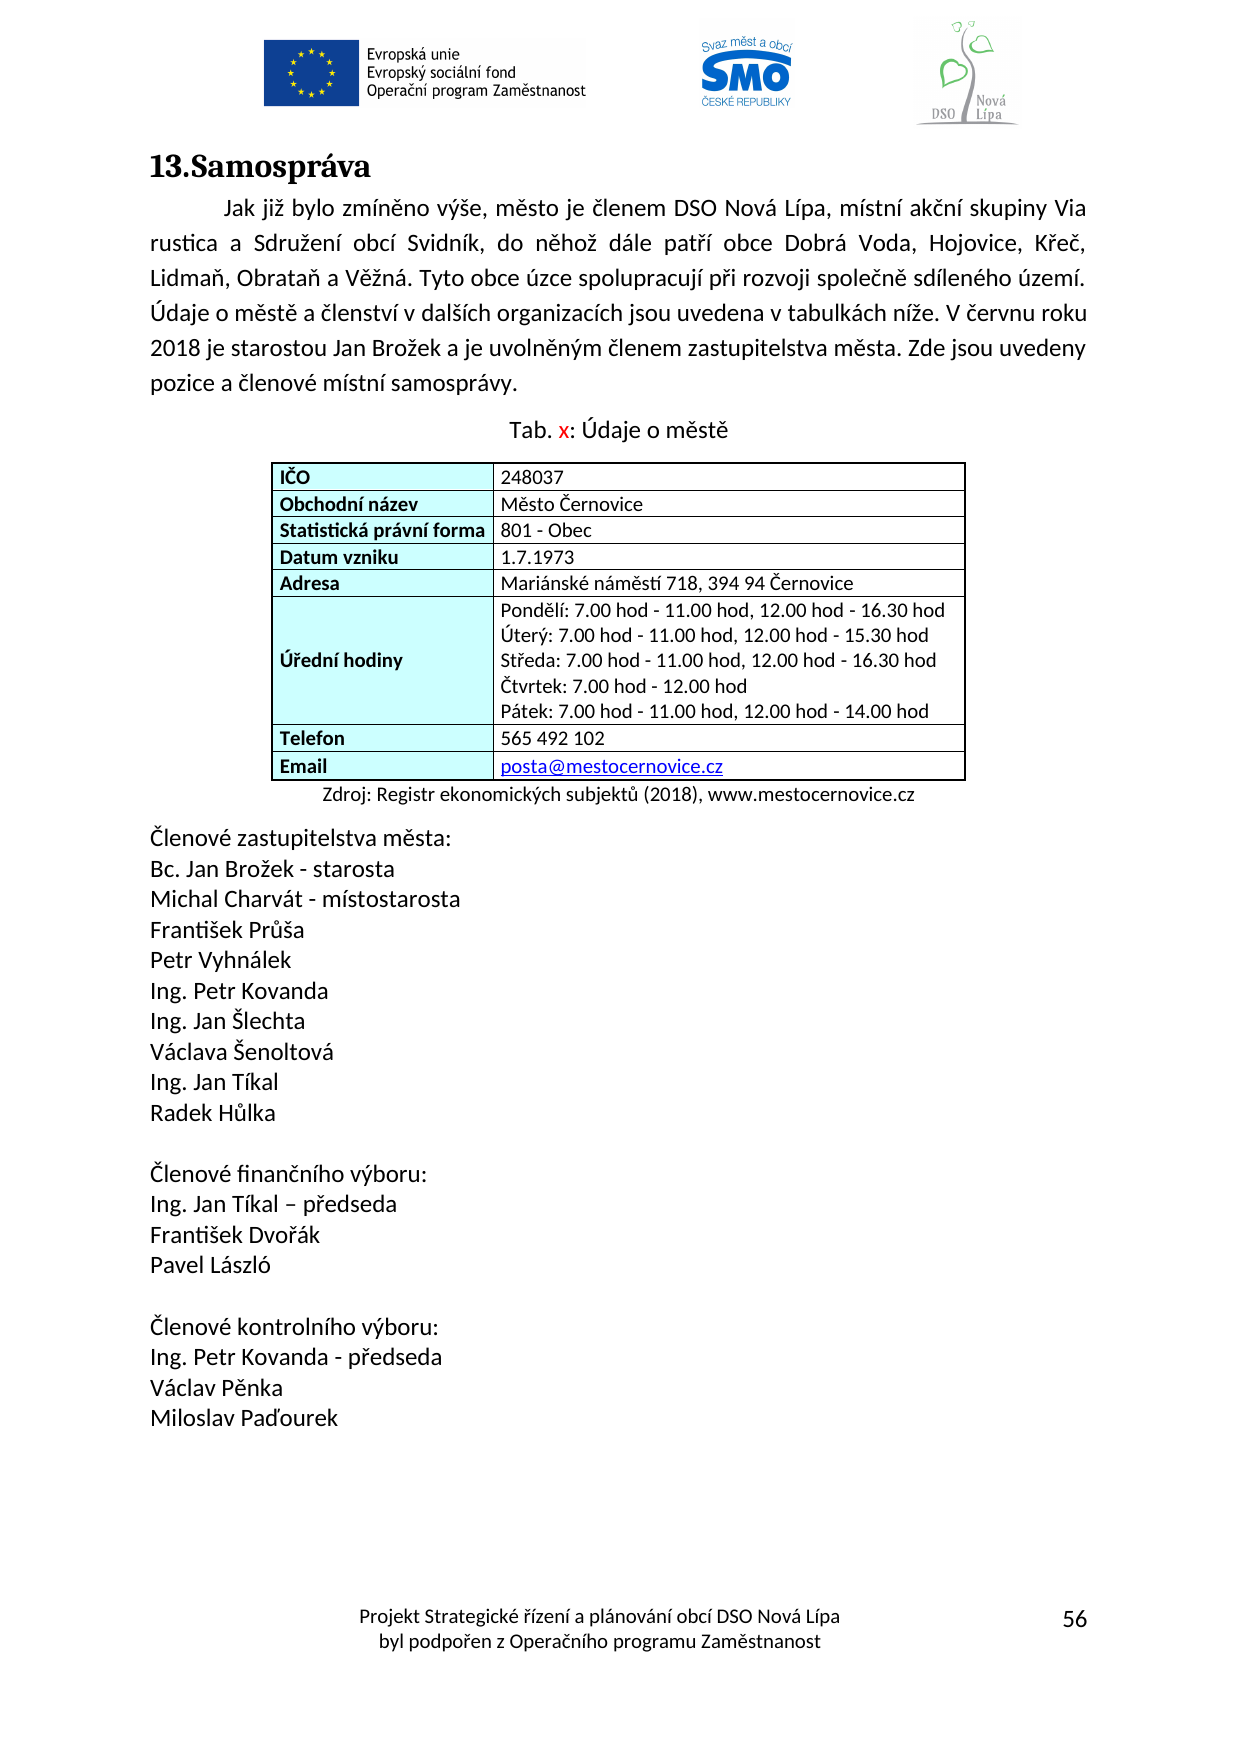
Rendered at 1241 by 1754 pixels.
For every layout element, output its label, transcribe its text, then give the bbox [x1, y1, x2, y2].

text Bc. Jan Brožek - starosta [150, 853, 1087, 883]
table_cell 565 492 102 [494, 725, 964, 751]
text Václava Šenoltová [150, 1036, 1087, 1067]
text František Dvořák [150, 1219, 1087, 1250]
table_header IČO [273, 464, 493, 489]
table_cell Adresa [273, 570, 493, 596]
table_cell Obchodní název [273, 491, 493, 516]
text Pavel László [150, 1250, 1087, 1280]
table_cell posta@mestocernovice.cz [494, 752, 964, 779]
table_cell 801 - Obec [494, 517, 964, 543]
text Členové kontrolního výboru: [150, 1311, 1087, 1341]
text Radek Hůlka [150, 1097, 1087, 1128]
picture [699, 18, 795, 108]
table_cell Úřední hodiny [273, 597, 493, 724]
table_cell Email [273, 752, 493, 779]
text Ing. Jan Tíkal [150, 1067, 1087, 1097]
text Petr Vyhnálek [150, 944, 1087, 975]
text Ing. Jan Šlechta [150, 1006, 1087, 1036]
text Ing. Jan Tíkal – předseda [150, 1189, 1087, 1219]
subtitle Samospráva [150, 147, 1087, 186]
table_cell Telefon [273, 725, 493, 751]
text Členové zastupitelstva města: [150, 822, 1087, 853]
table_cell Datum vzniku [273, 544, 493, 569]
text Ing. Petr Kovanda [150, 975, 1087, 1006]
table_cell Statistická právní forma [273, 517, 493, 543]
text Ing. Petr Kovanda - předseda [150, 1341, 1087, 1372]
text Členové finančního výboru: [150, 1158, 1087, 1189]
table_cell 1.7.1973 [494, 544, 964, 569]
table_cell Pondělí: 7.00 hod - 11.00 hod, 12.00 hod - 16.30 hod Úterý: 7.00 hod - 11.00 hod, 12.00 hod - 15.30 hod Středa: 7.00 hod - 11.00 hod, 12.00 hod - 16.30 hod Čtvrtek: 7.00 hod - 12.00 hod Pátek: 7.00 hod - 11.00 hod, 12.00 hod - 14.00 hod [494, 597, 964, 724]
picture [262, 38, 586, 108]
table_header 248037 [494, 464, 964, 489]
text Jak již bylo zmíněno výše, město je členem DSO Nová Lípa, místní akční skupiny Via rustica a Sdružení obcí Svidník, do něhož dále patří obce Dobrá Voda, Hojovice, Křeč, Lidmaň, Obrataň a Věžná. Tyto obce úzce spolupracují při rozvoji společně sdíleného území. Údaje o městě a členství v dalších organizacích jsou uvedena v tabulkách níže. V červnu roku 2018 je starostou Jan Brožek a je uvolněným členem zastupitelstva města. Zde jsou uvedeny pozice a členové místní samosprávy. [150, 192, 1087, 398]
picture [912, 16, 1023, 129]
text Václav Pěnka [150, 1372, 1087, 1402]
text František Průša [150, 914, 1087, 944]
text Miloslav Paďourek [150, 1402, 1087, 1433]
text Tab. x: Údaje o městě [150, 414, 1087, 445]
table_cell Město Černovice [494, 491, 964, 516]
text Michal Charvát - místostarosta [150, 883, 1087, 914]
text Zdroj: Registr ekonomických subjektů (2018), www.mestocernovice.cz [150, 781, 1087, 806]
table_cell Mariánské náměstí 718, 394 94 Černovice [494, 570, 964, 596]
